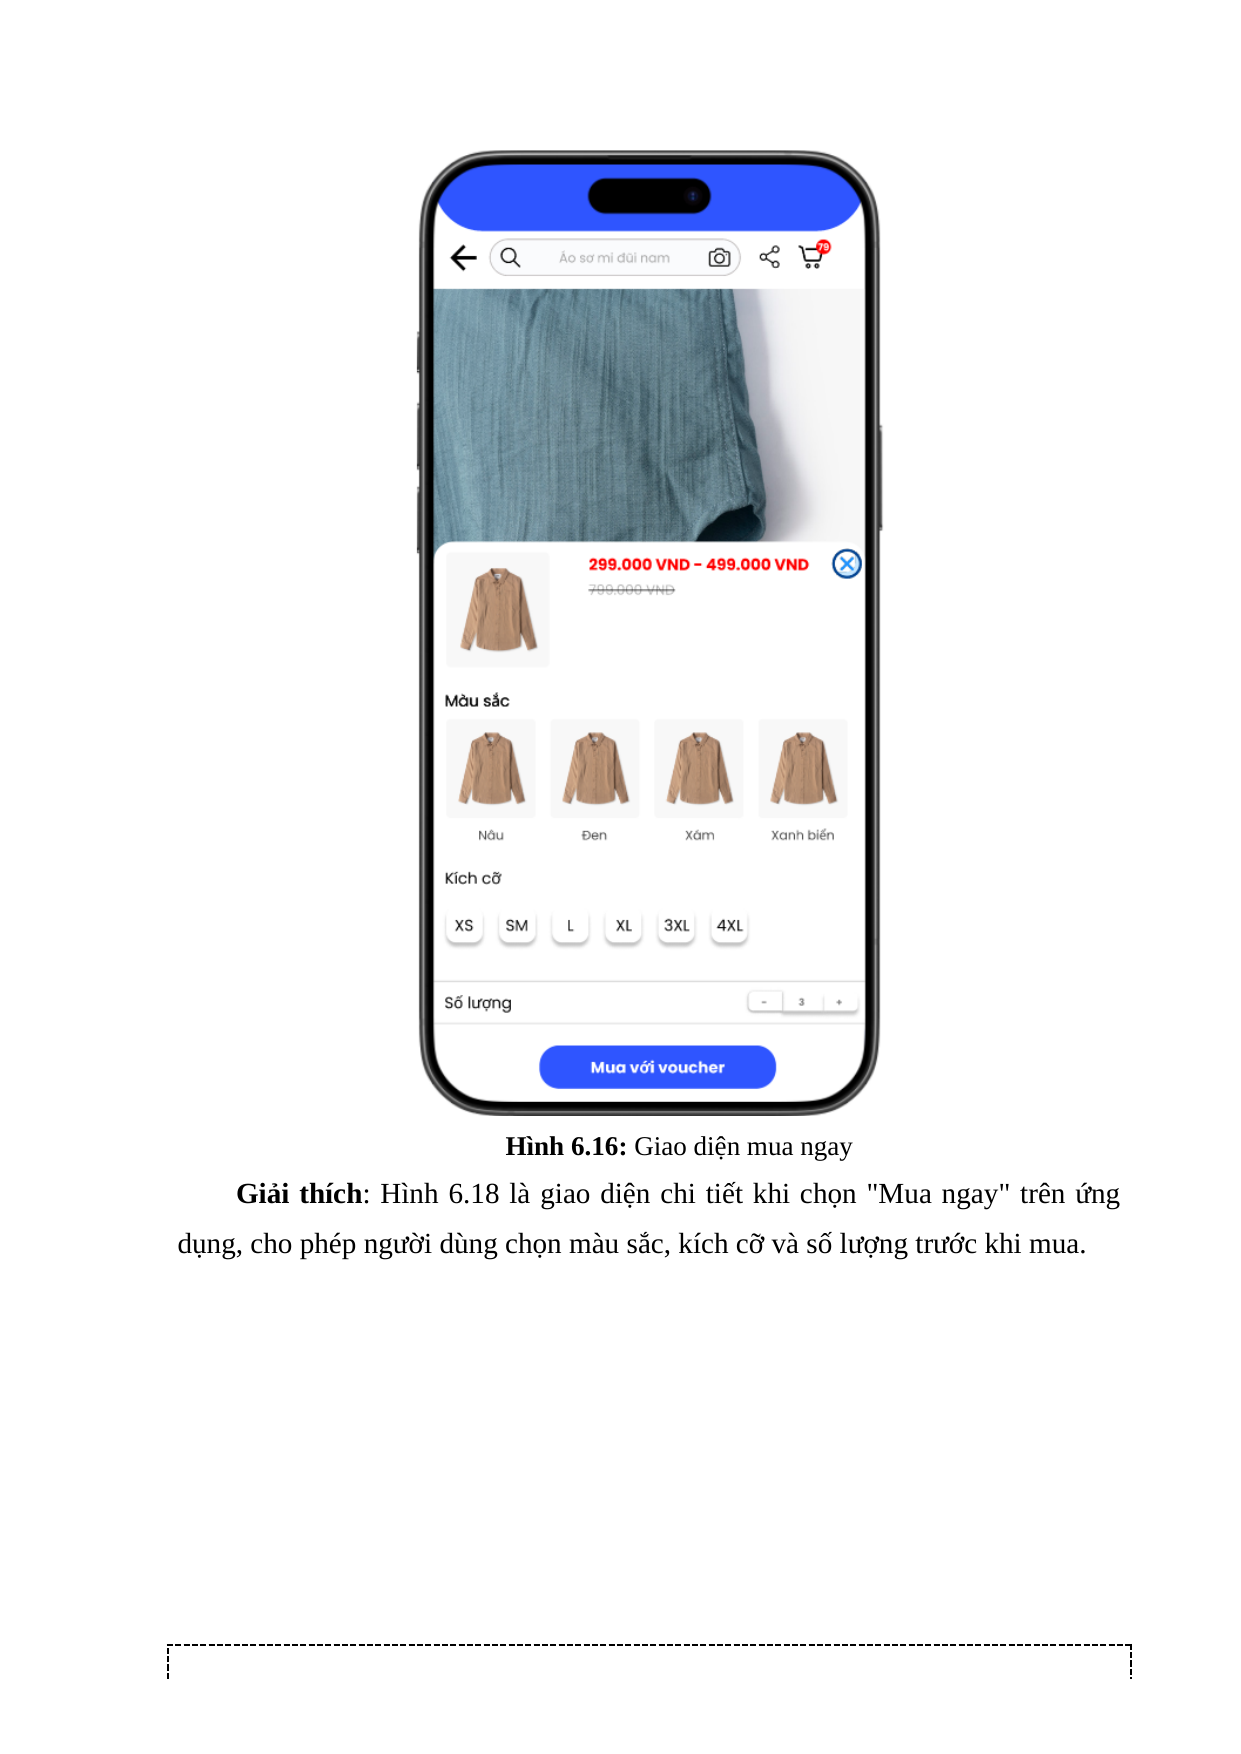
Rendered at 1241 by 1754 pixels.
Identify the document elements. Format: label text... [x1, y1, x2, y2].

picture [410, 147, 889, 1116]
text Giao diện mua ngay [236, 1129, 1122, 1161]
text Giải thích: Hình 6.18 là giao diện chi tiết khi chọn "Mua ngay" trên ứng dụng, cho phép người dùng chọn màu sắc, kích cỡ và số lượng trước khi mua. [177, 1176, 1122, 1260]
